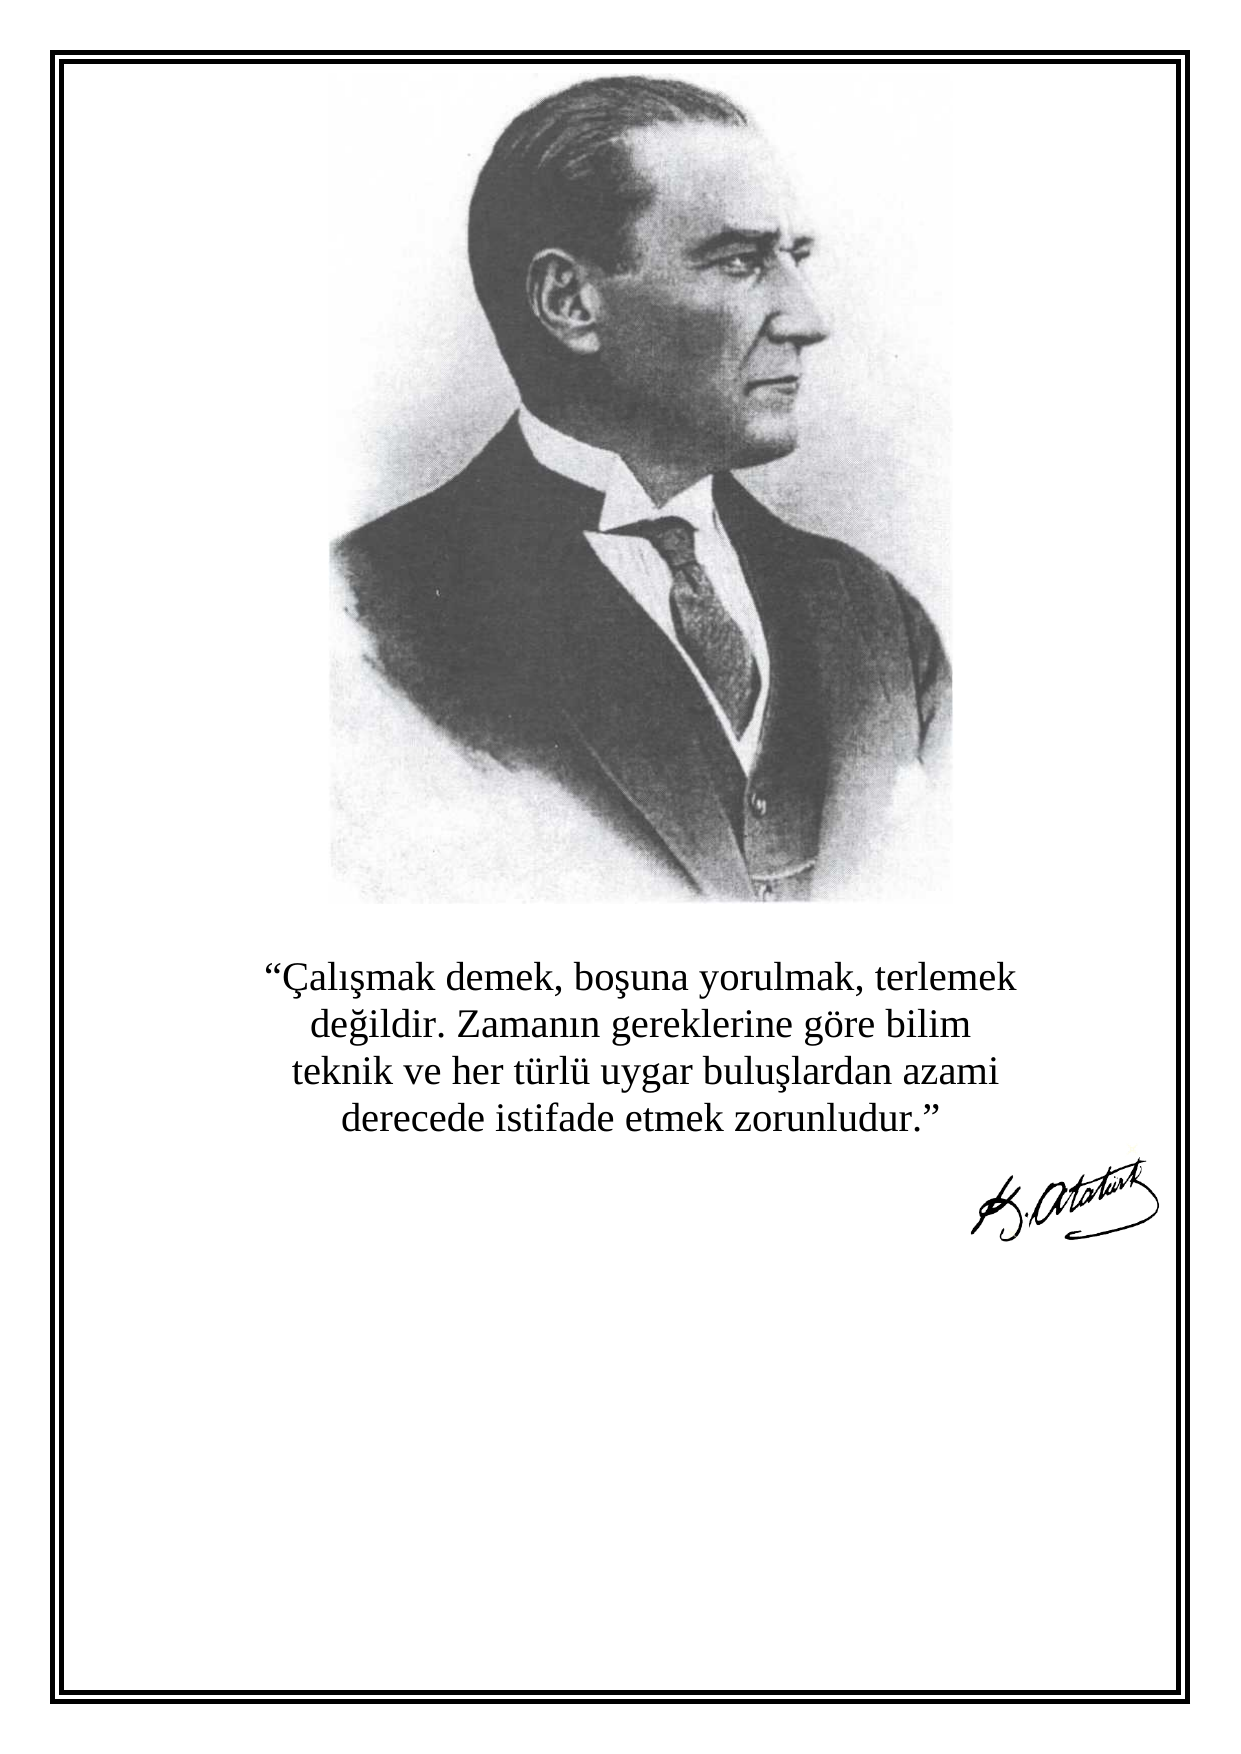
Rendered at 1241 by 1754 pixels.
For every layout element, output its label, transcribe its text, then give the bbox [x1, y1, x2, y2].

picture [328, 73, 954, 904]
text değildir. Zamanın gereklerine göre bilim [118, 999, 1163, 1046]
text teknik ve her türlü uygar buluşlardan azami [118, 1046, 1163, 1093]
picture [966, 1140, 1164, 1243]
text “Çalışmak demek, boşuna yorulmak, terlemek [118, 953, 1163, 999]
text derecede istifade etmek zorunludur.” [118, 1093, 1163, 1140]
